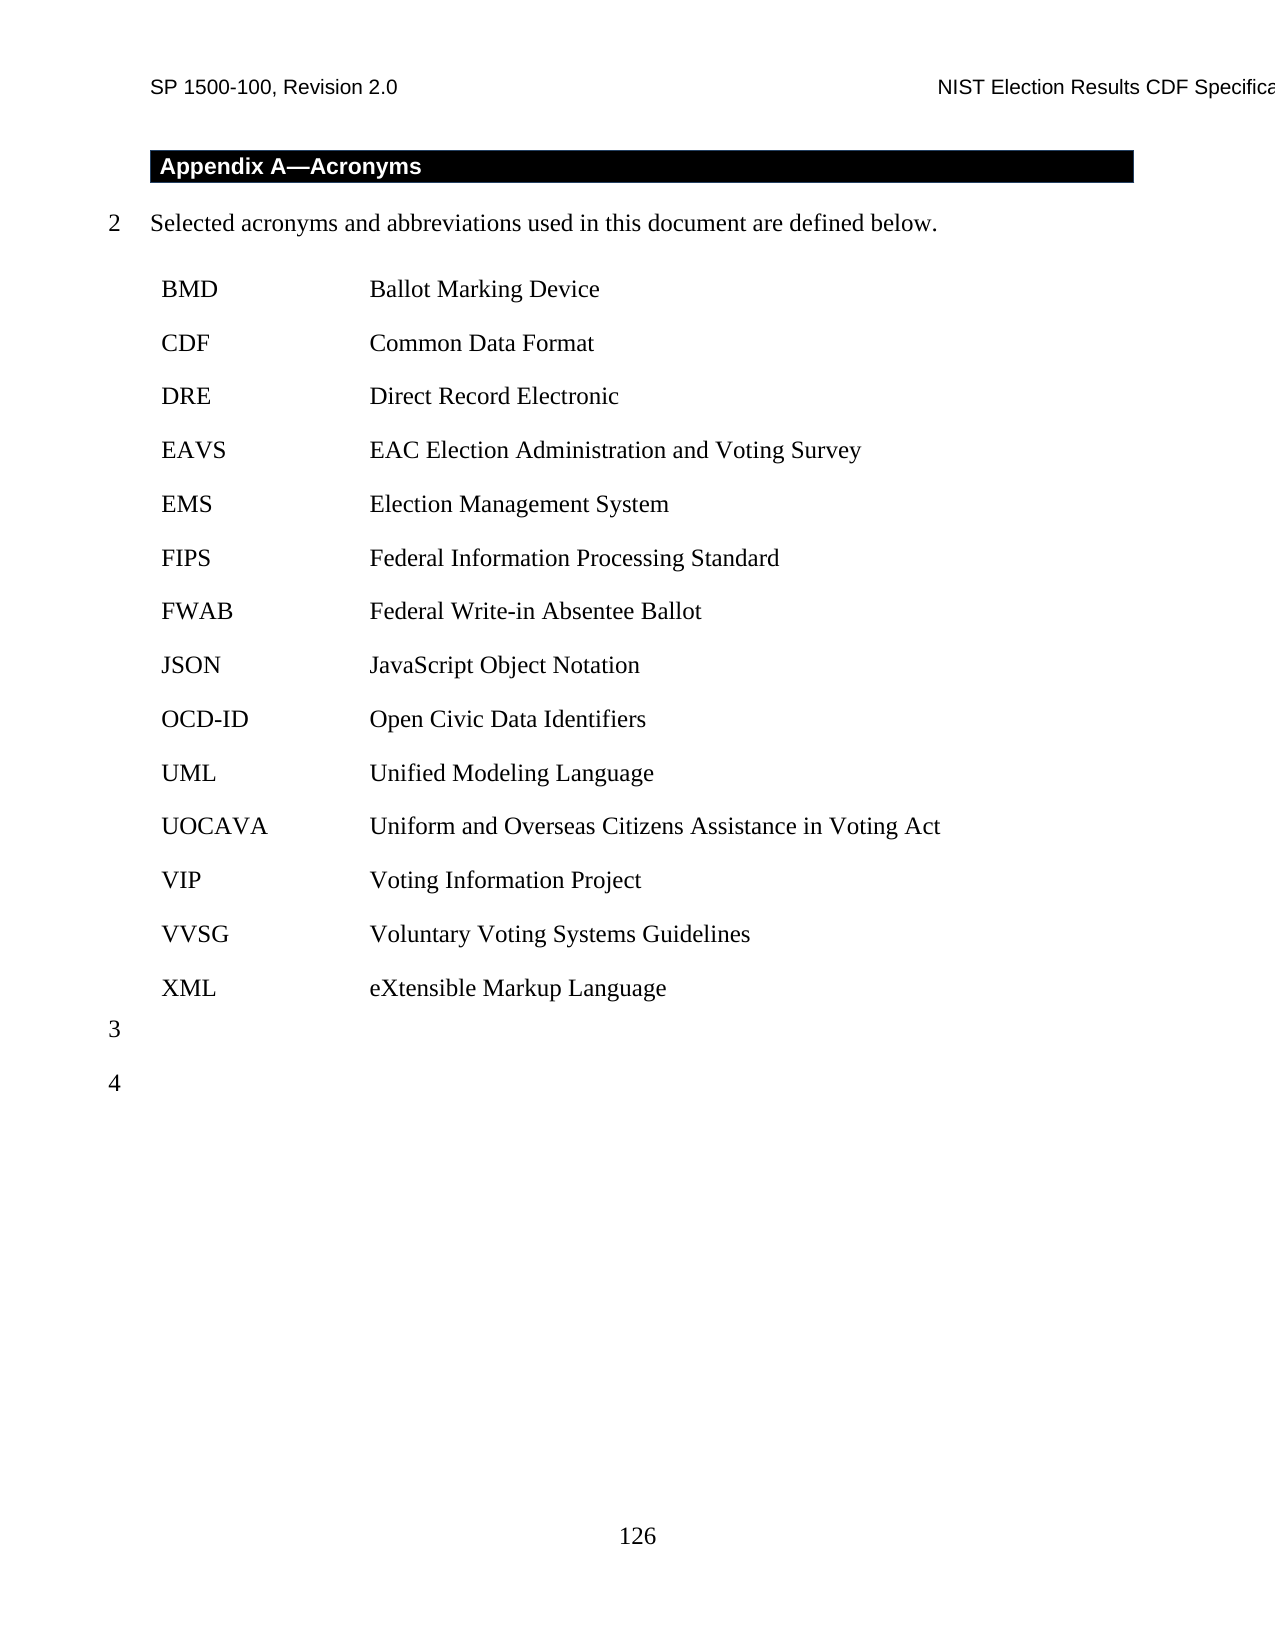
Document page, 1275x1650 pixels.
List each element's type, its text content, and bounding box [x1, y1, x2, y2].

subtitle Acronyms [151, 151, 1133, 182]
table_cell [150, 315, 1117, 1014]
text Selected acronyms and abbreviations used in this document are defined below. [150, 208, 1125, 236]
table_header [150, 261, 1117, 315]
